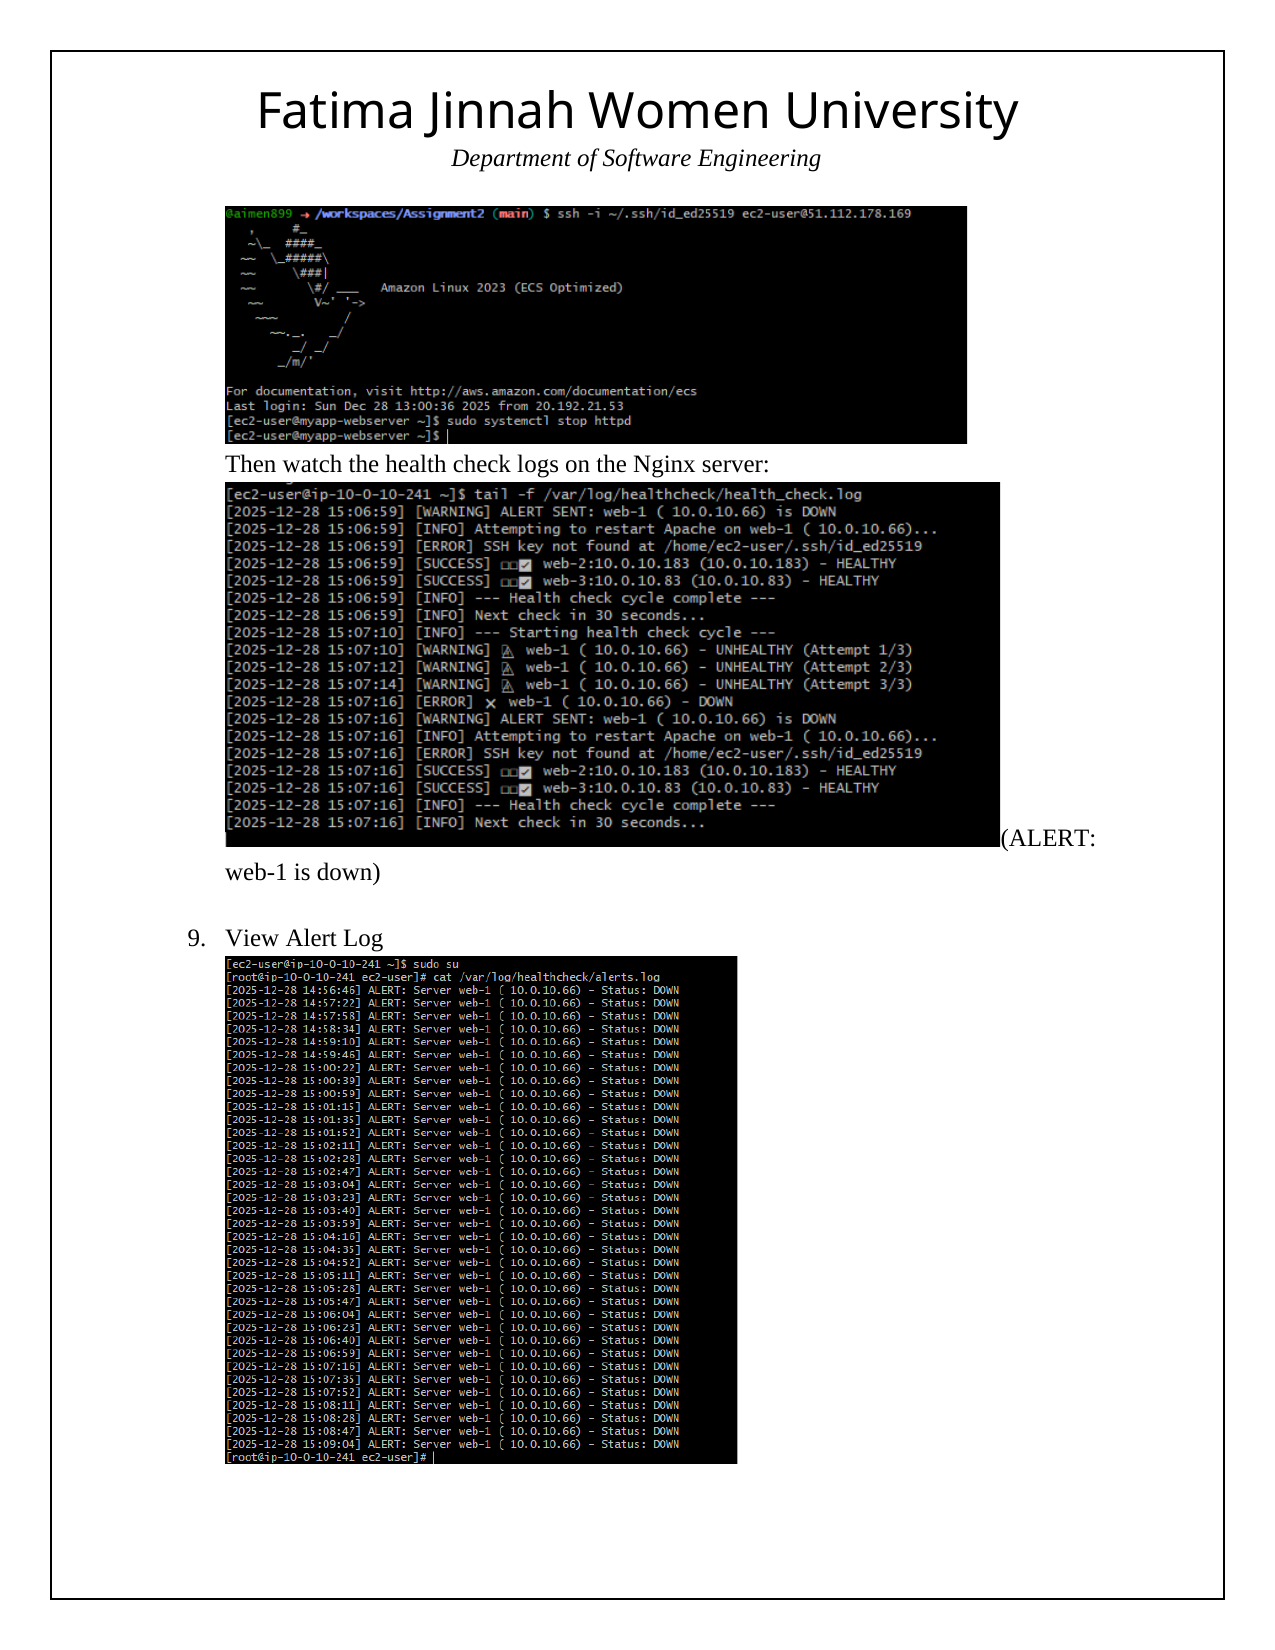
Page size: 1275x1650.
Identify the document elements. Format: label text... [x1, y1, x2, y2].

picture [225, 482, 1001, 847]
picture [225, 956, 738, 1464]
picture [225, 206, 968, 444]
list Then watch the health check logs on the Nginx server: [225, 449, 1125, 478]
list View Alert Log [187, 923, 1125, 952]
